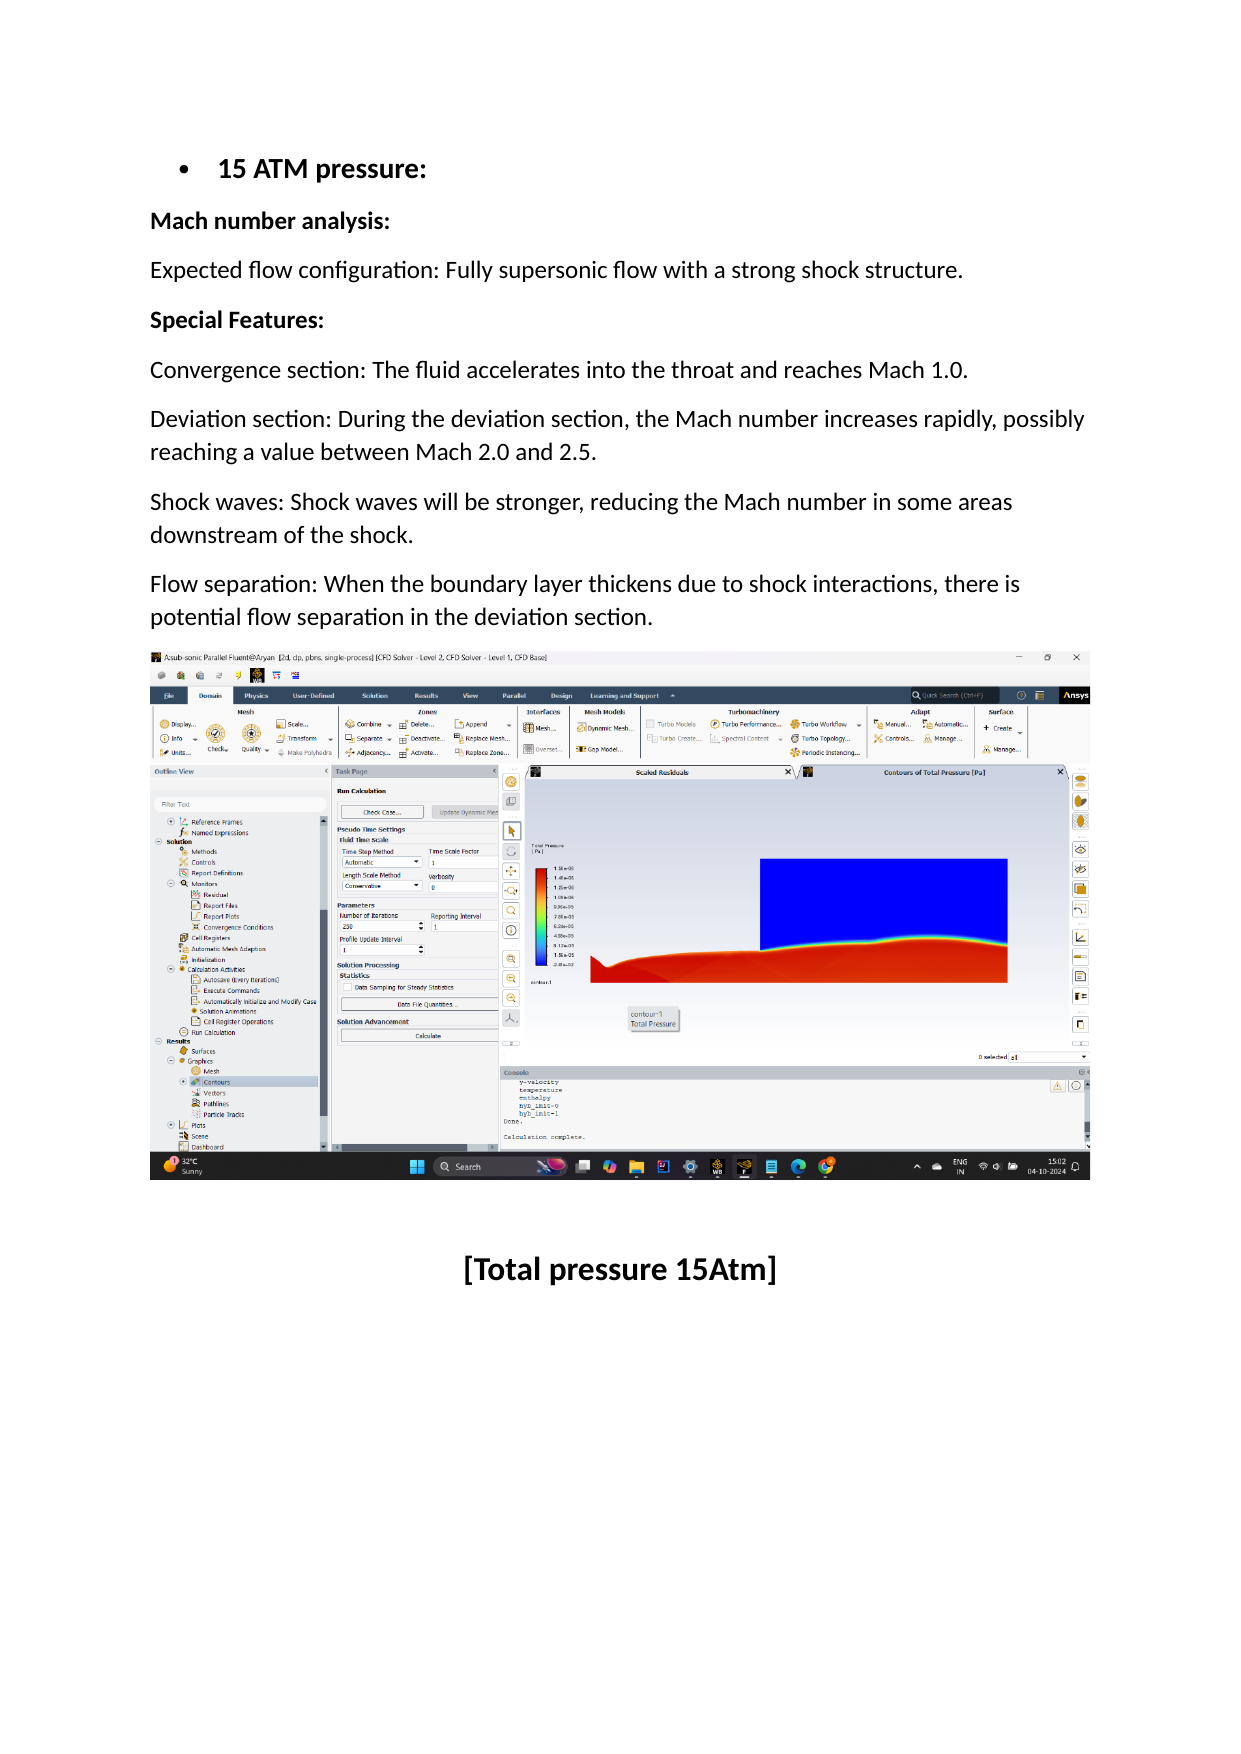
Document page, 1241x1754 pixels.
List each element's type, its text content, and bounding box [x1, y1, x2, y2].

text Expected flow configuration: Fully supersonic flow with a strong shock structure. [150, 255, 1090, 285]
list 15 ATM pressure: [179, 150, 1090, 186]
picture [150, 651, 1091, 1180]
text Flow separation: When the boundary layer thickens due to shock interactions, there is potential flow separation in the deviation section. [150, 568, 1090, 632]
text [Total pressure 15Atm] [150, 1248, 1090, 1288]
text Deviation section: During the deviation section, the Mach number increases rapidly, possibly reaching a value between Mach 2.0 and 2.5. [150, 403, 1090, 467]
text Shock waves: Shock waves will be stronger, reducing the Mach number in some areas downstream of the shock. [150, 486, 1090, 549]
text Convergence section: The fluid accelerates into the throat and reaches Mach 1.0. [150, 354, 1090, 384]
text Mach number analysis: [150, 205, 1090, 236]
text Special Features: [150, 304, 1090, 335]
